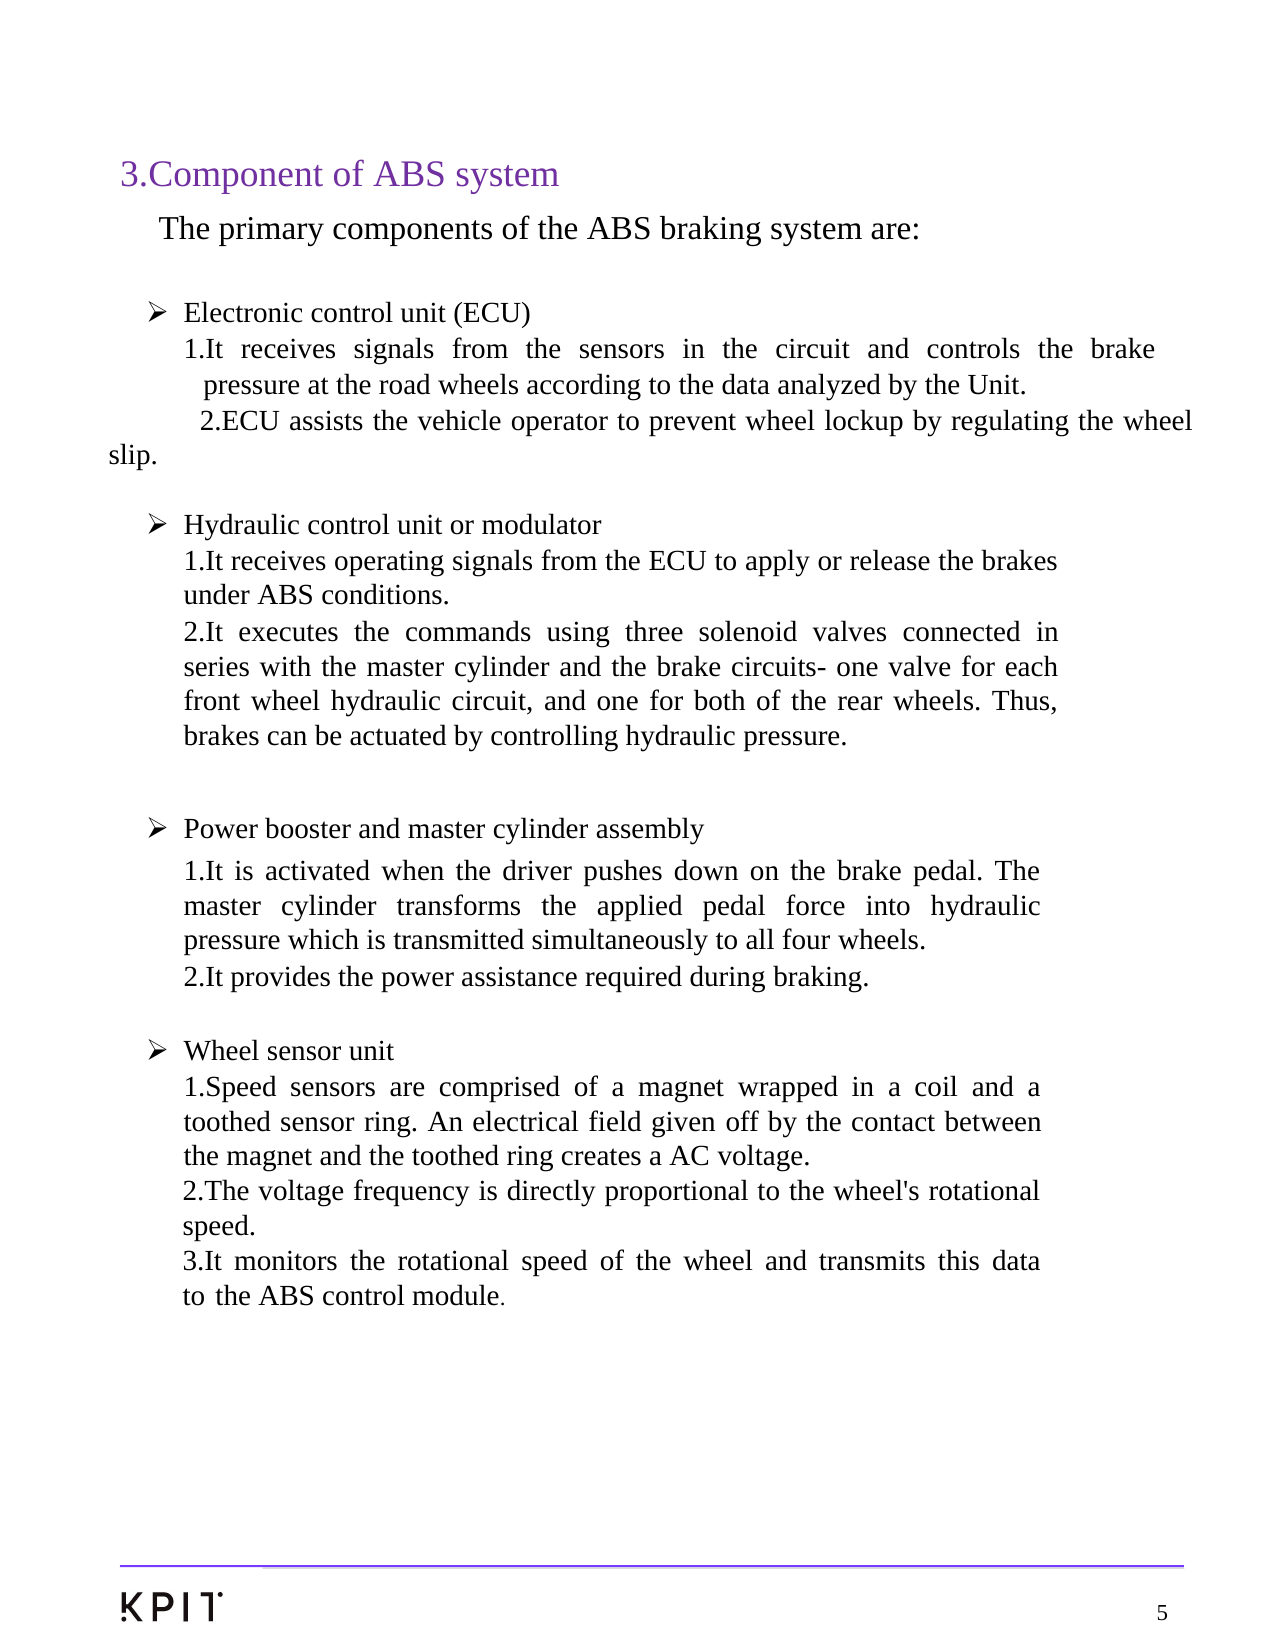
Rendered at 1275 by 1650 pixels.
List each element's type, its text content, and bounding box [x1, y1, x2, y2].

text pressure at the road wheels according to the data analyzed by the Unit. [108, 367, 1194, 401]
text 1.It is activated when the driver pushes down on the brake pedal. The master cylinder transforms the applied pedal force into hydraulic pressure which is transmitted simultaneously to all four wheels. [183, 853, 1041, 956]
list 2.The voltage frequency is directly proportional to the wheel's rotational speed. [182, 1173, 1041, 1241]
list Power booster and master cylinder assembly [146, 792, 1041, 849]
text 2.It executes the commands using three solenoid valves connected in series with the master cylinder and the brake circuits- one valve for each front wheel hydraulic circuit, and one for both of the rear wheels. Thus, brakes can be actuated by controlling hydraulic pressure. [183, 614, 1059, 751]
list Hydraulic control unit or modulator [146, 507, 1194, 541]
text 3.Component of ABS system [120, 151, 1194, 194]
text 1.It receives operating signals from the ECU to apply or release the brakes under ABS conditions. [183, 543, 1059, 611]
picture [121, 1591, 224, 1622]
text 1.Speed sensors are comprised of a magnet wrapped in a coil and a toothed sensor ring. An electrical field given off by the contact between the magnet and the toothed ring creates a AC voltage. [183, 1069, 1042, 1172]
list Wheel sensor unit [146, 1033, 1194, 1067]
list Electronic control unit (ECU) [146, 295, 1194, 329]
text 2.It provides the power assistance required during braking. [183, 959, 1041, 993]
text The primary components of the ABS braking system are: [108, 208, 1194, 246]
text 1.It receives signals from the sensors in the circuit and controls the brake [183, 331, 1194, 365]
list 3.It monitors the rotational speed of the wheel and transmits this data to the ABS control module. [182, 1243, 1041, 1311]
text 2.ECU assists the vehicle operator to prevent wheel lockup by regulating the wheel slip. [108, 403, 1194, 471]
